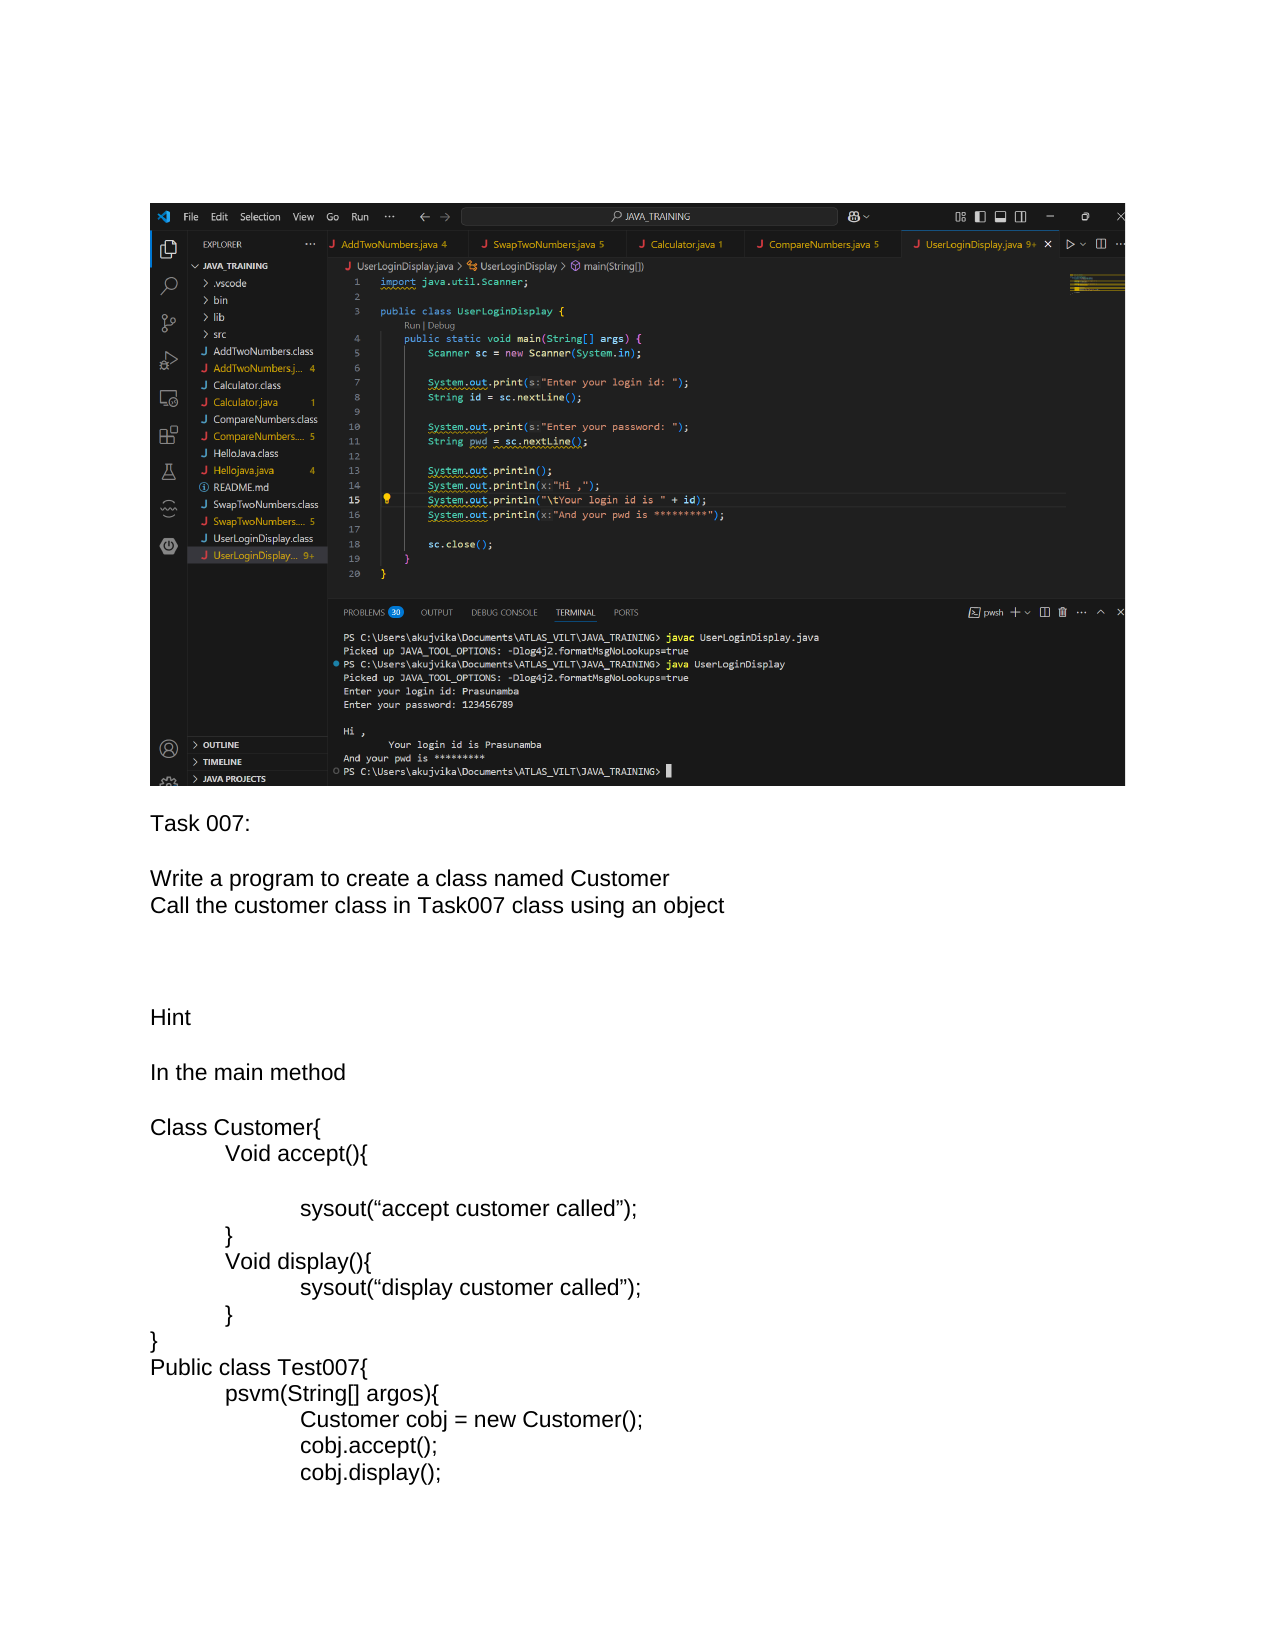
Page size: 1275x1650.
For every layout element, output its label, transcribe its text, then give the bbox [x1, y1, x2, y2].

text In the main method [150, 1059, 1125, 1085]
picture [150, 203, 1125, 786]
text Void display(){ [150, 1248, 1125, 1274]
text } [150, 1222, 1125, 1248]
text sysout(“accept customer called”); [150, 1195, 1125, 1222]
text Public class Test007{ [150, 1353, 1125, 1380]
text Customer cobj = new Customer(); [225, 1406, 1125, 1432]
text } [150, 1327, 1125, 1353]
text Write a program to create a class named Customer [150, 865, 1125, 892]
text psvm(String[] argos){ [150, 1380, 1125, 1406]
text Task 007: [150, 810, 1125, 837]
text cobj.accept(); [225, 1432, 1125, 1459]
text Void accept(){ [150, 1140, 1125, 1167]
text Call the customer class in Task007 class using an object [150, 892, 1125, 1004]
text cobj.display(); [225, 1459, 1125, 1485]
text sysout(“display customer called”); [150, 1274, 1125, 1301]
text Hint [150, 1004, 1125, 1030]
text } [150, 1301, 1125, 1327]
text Class Customer{ [150, 1114, 1125, 1140]
